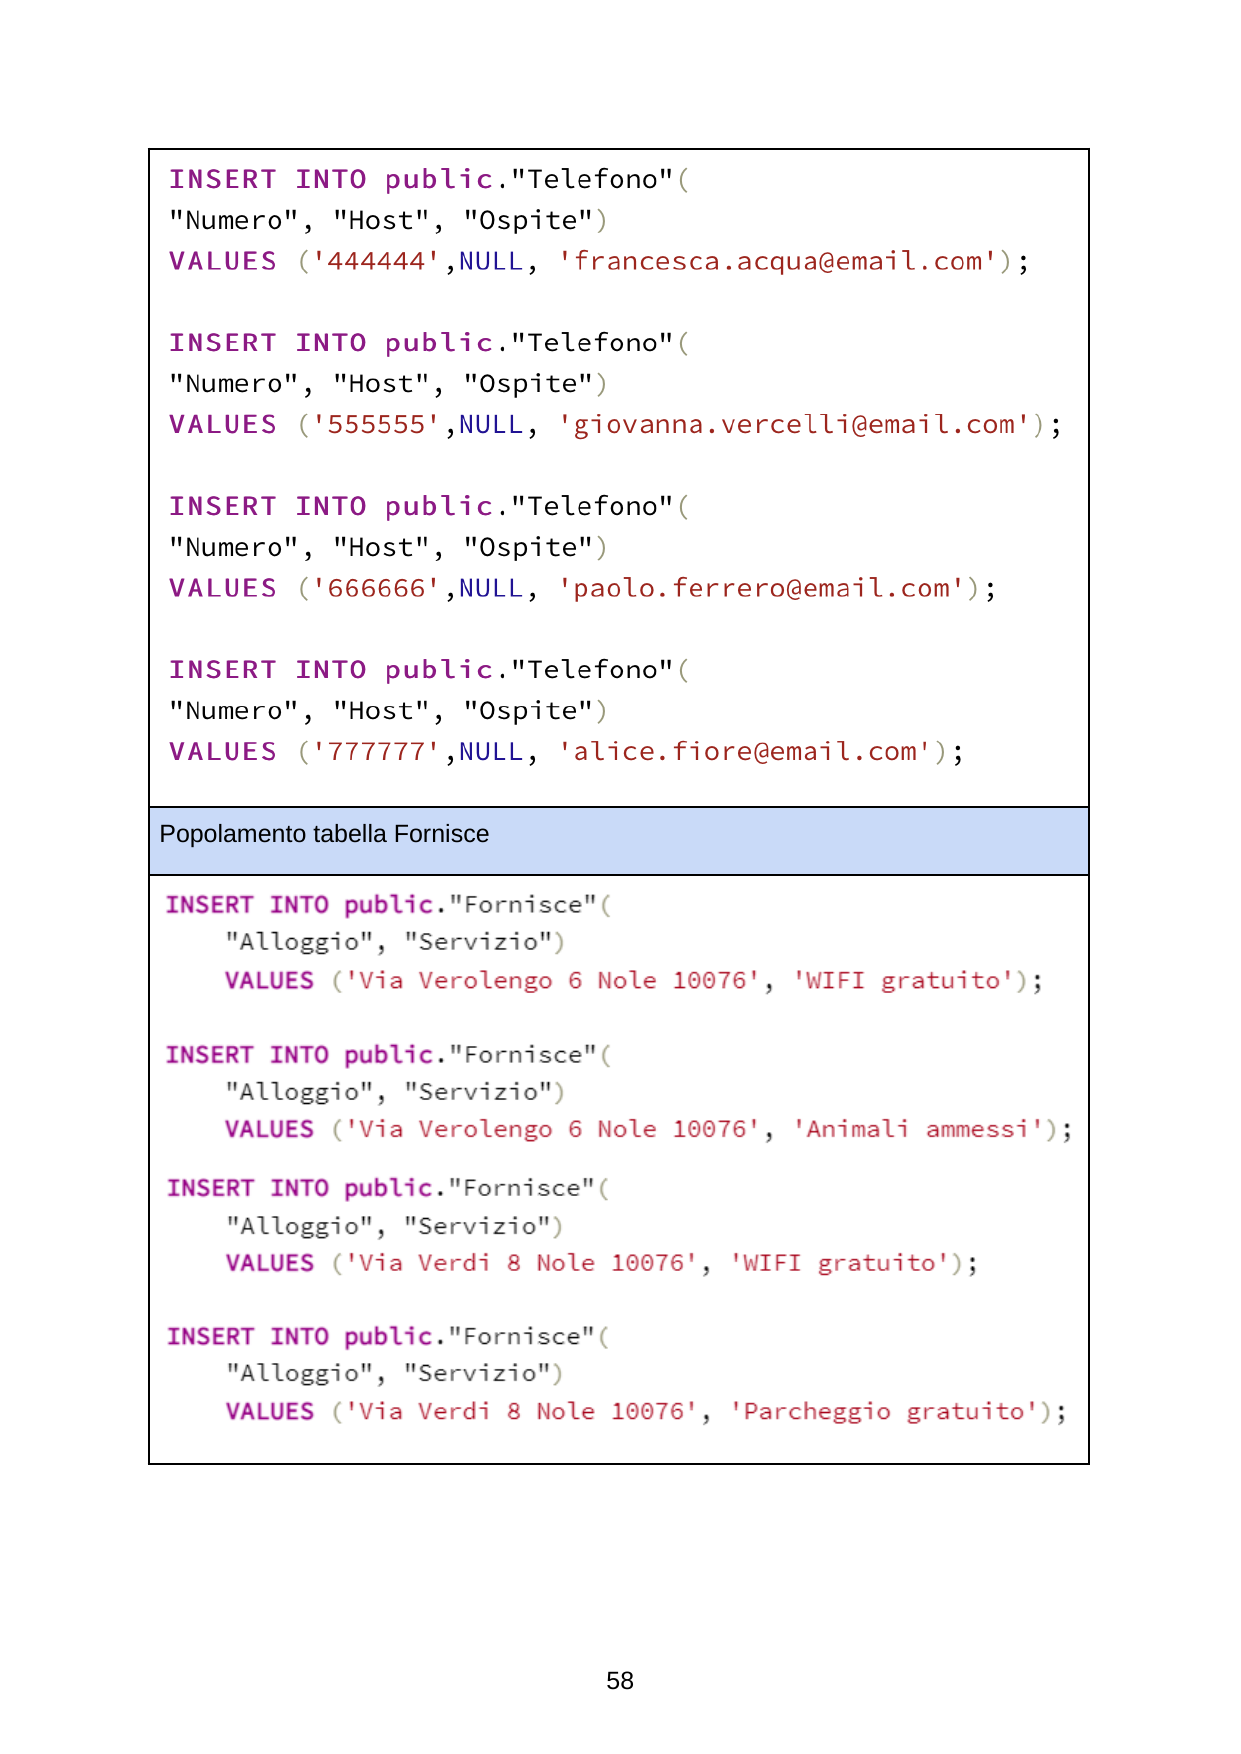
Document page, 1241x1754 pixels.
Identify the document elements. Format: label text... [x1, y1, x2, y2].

picture [159, 886, 1079, 1155]
table_cell [150, 876, 1088, 1463]
table_cell [150, 150, 1088, 806]
picture [159, 160, 1077, 779]
picture [159, 1171, 1079, 1437]
table_cell Popolamento tabella Fornisce [150, 808, 1088, 874]
